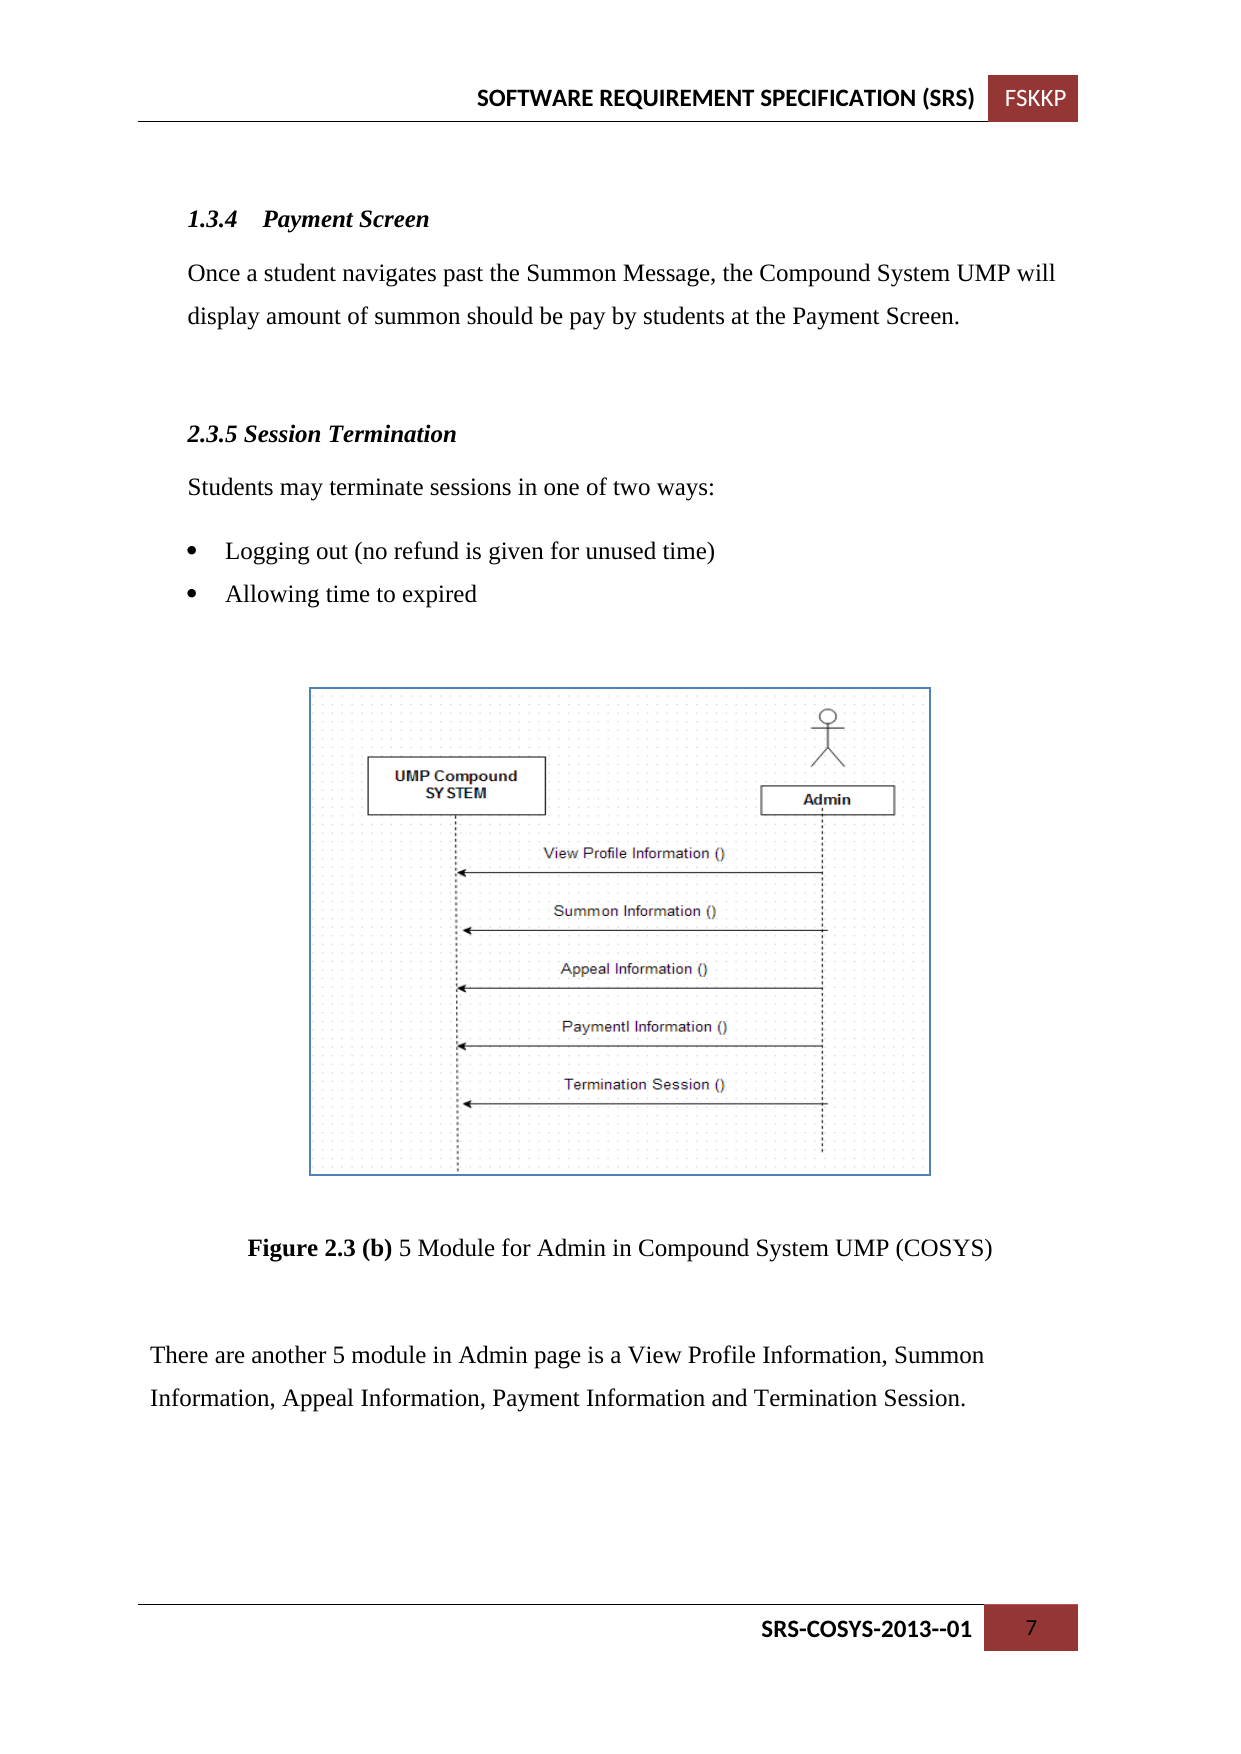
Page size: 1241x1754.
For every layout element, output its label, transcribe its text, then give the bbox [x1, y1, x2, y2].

text Figure 2.3 (b) 5 Module for Admin in Compound System UMP (COSYS) [150, 1233, 1090, 1262]
text Students may terminate sessions in one of two ways: [150, 472, 1090, 501]
text There are another 5 module in Admin page is a View Profile Information, Summon Information, Appeal Information, Payment Information and Termination Session. [150, 1340, 1090, 1412]
text 2.3.5 Session Termination [150, 419, 1090, 447]
text Once a student navigates past the Summon Message, the Compound System UMP will display amount of summon should be pay by students at the Payment Screen. [187, 258, 1090, 329]
list Payment Screen [187, 204, 1090, 233]
picture [311, 689, 929, 1174]
list Logging out (no refund is given for unused time) [187, 536, 1090, 565]
list Allowing time to expired [187, 579, 1090, 608]
